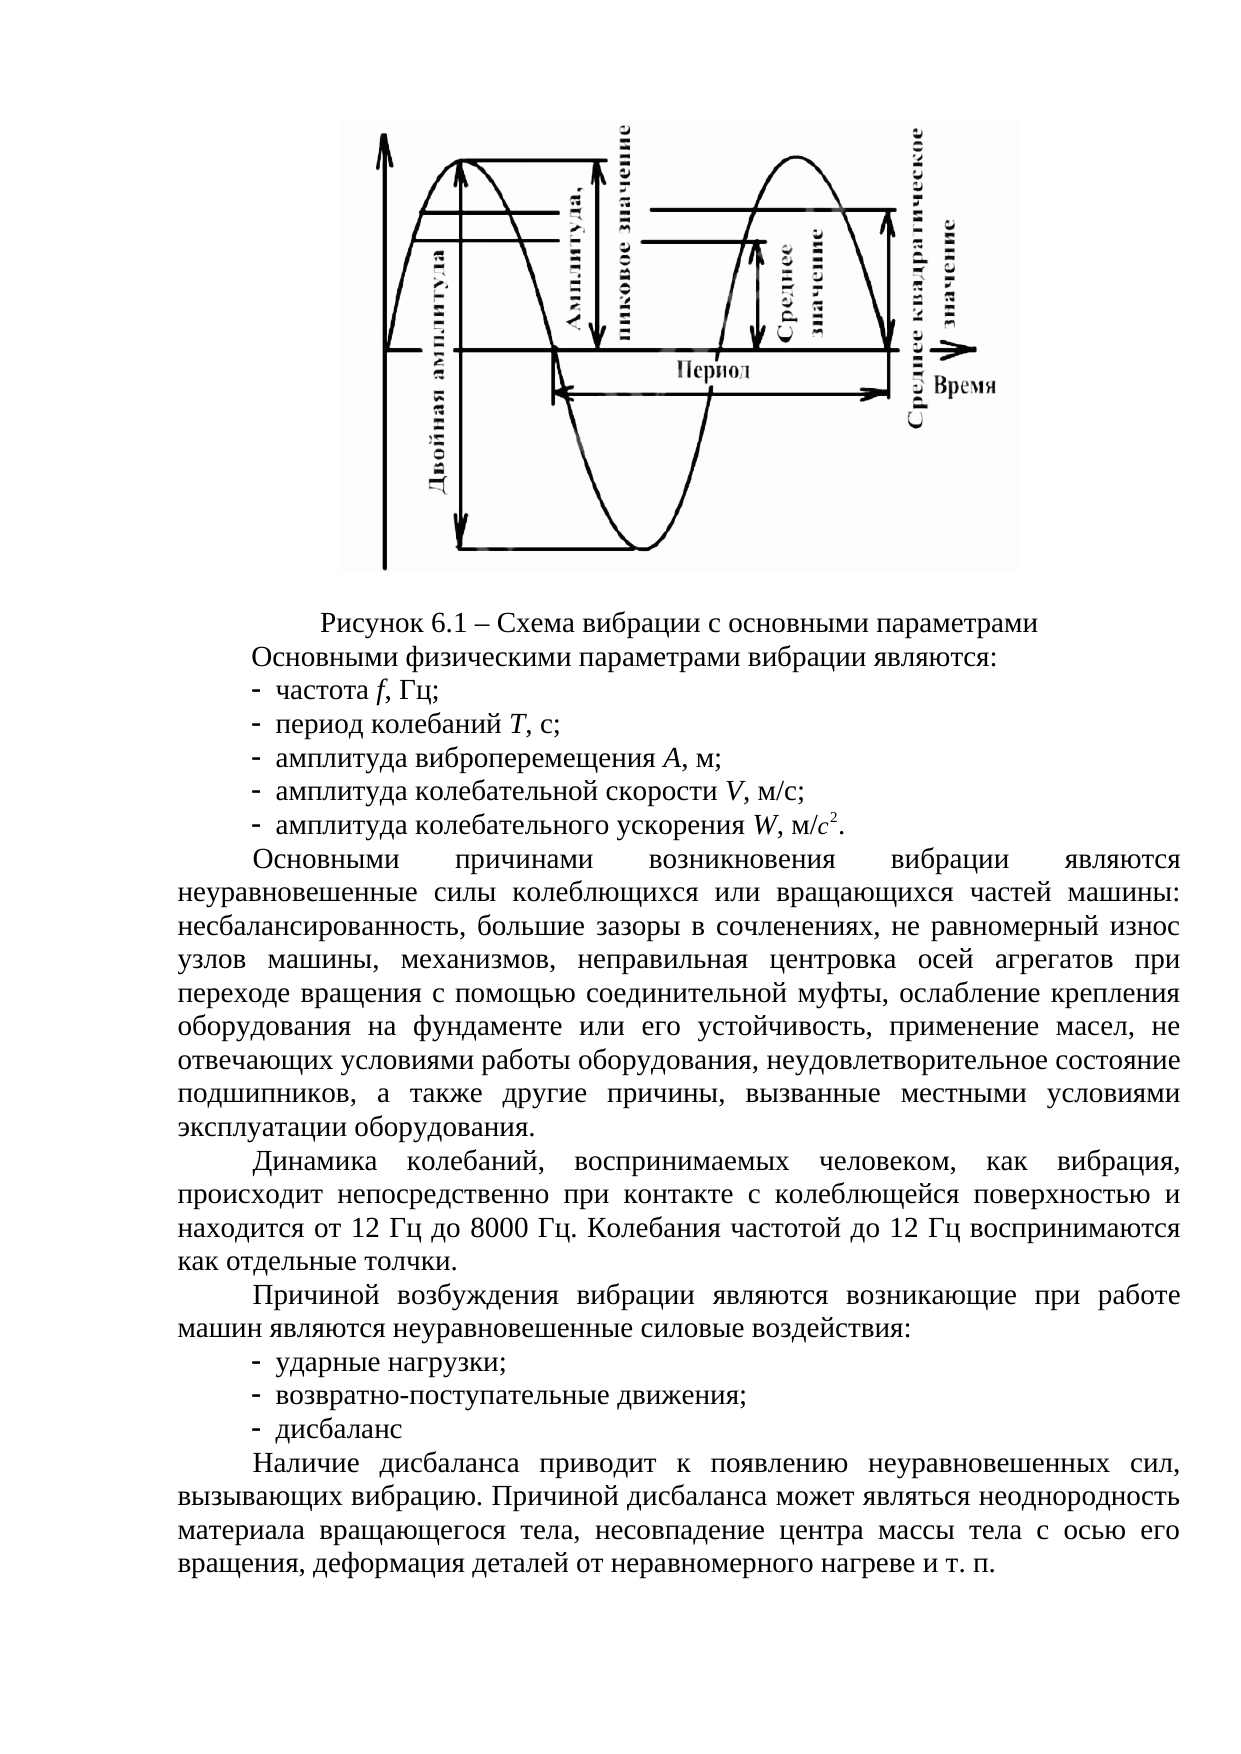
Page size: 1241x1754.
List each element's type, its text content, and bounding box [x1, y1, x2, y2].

list частота f, Гц; [177, 672, 1181, 706]
list амплитуда колебательной скорости V, м/с; [251, 773, 1181, 807]
text Причиной возбуждения вибрации являются возникающие при работе машин являются неуравновешенные силовые воздействия: [177, 1277, 1181, 1344]
list амплитуда виброперемещения А, м; [251, 740, 1181, 773]
list возвратно-поступательные движения; [177, 1377, 1181, 1411]
list период колебаний Т, с; [251, 706, 1181, 740]
text Основными физическими параметрами вибрации являются: [177, 639, 1181, 672]
text Динамика колебаний, воспринимаемых человеком, как вибрация, происходит непосредственно при контакте с колеблющейся поверхностью и находится от 12 Гц до 8000 Гц. Колебания частотой до 12 Гц воспринимаются как отдельные толчки. [177, 1143, 1181, 1277]
text Рисунок 6.1 – Схема вибрации с основными параметрами [177, 605, 1181, 639]
list амплитуда колебательного ускорения W, м/. [251, 807, 1181, 841]
text Основными причинами возникновения вибрации являются неуравновешенные силы колеблющихся или вращающихся частей машины: несбалансированность, большие зазоры в сочленениях, не равномерный износ узлов машины, механизмов, неправильная центровка осей агрегатов при переходе вращения с помощью соединительной муфты, ослабление крепления оборудования на фундаменте или его устойчивость, применение масел, не отвечающих условиями работы оборудования, неудовлетворительное состояние подшипников, а также другие причины, вызванные местными условиями эксплуатации оборудования. [177, 841, 1181, 1143]
list дисбаланс [177, 1411, 1181, 1445]
text Наличие дисбаланса приводит к появлению неуравновешенных сил, вызывающих вибрацию. Причиной дисбаланса может являться неоднородность материала вращающегося тела, несовпадение центра массы тела с осью его вращения, деформация деталей от неравномерного нагреве и т. п. [177, 1445, 1181, 1579]
picture [338, 118, 1020, 572]
list ударные нагрузки; [177, 1344, 1181, 1377]
